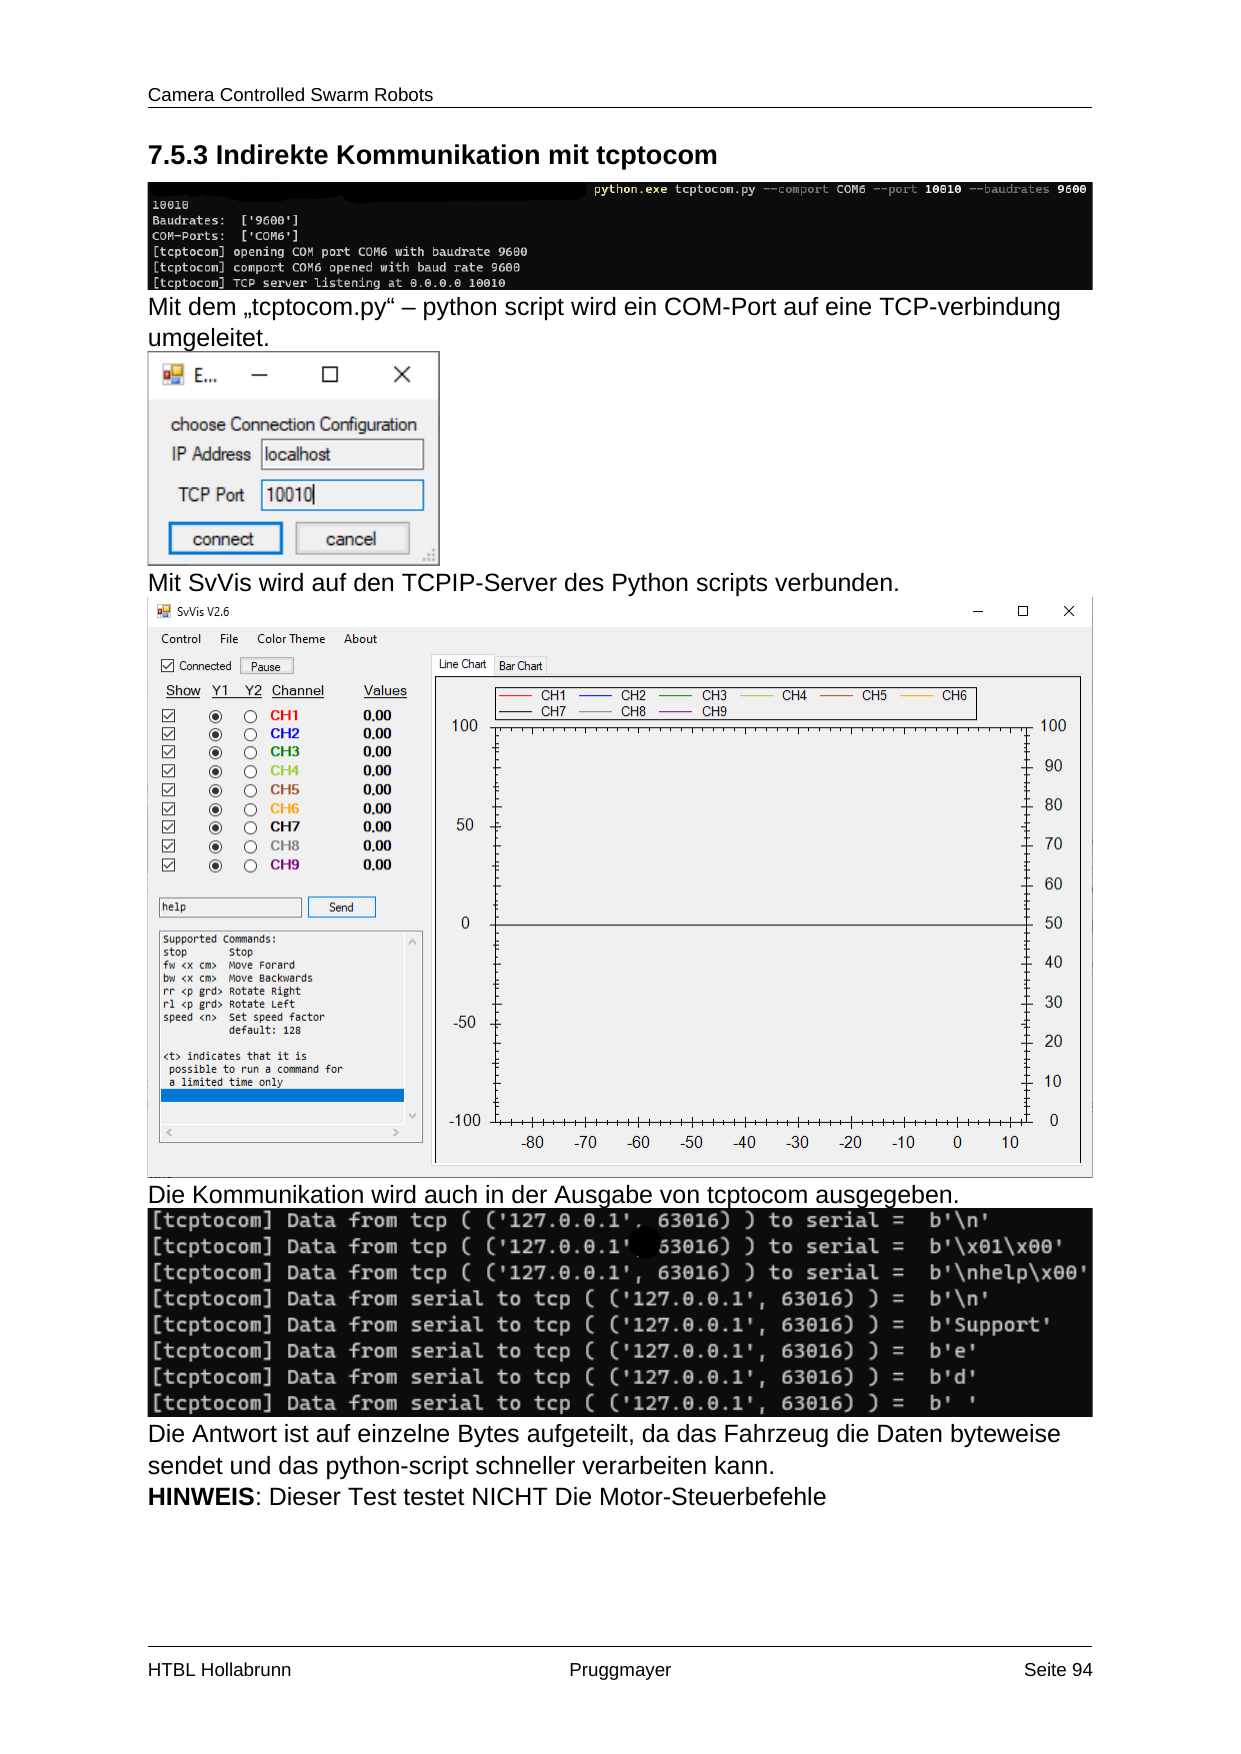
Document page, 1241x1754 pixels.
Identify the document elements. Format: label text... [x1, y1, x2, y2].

picture [147, 182, 1093, 290]
text Die Kommunikation wird auch in der Ausgabe von tcptocom ausgegeben. [148, 1178, 1092, 1208]
picture [147, 351, 440, 566]
picture [147, 597, 1093, 1178]
picture [147, 1208, 1093, 1417]
text Die Antwort ist auf einzelne Bytes aufgeteilt, da das Fahrzeug die Daten byteweise sendet und das python-script schneller verarbeiten kann. [148, 1417, 1092, 1479]
text Mit dem „tcptocom.py“ – python script wird ein COM-Port auf eine TCP-verbindung umgeleitet. [148, 290, 1092, 352]
text HINWEIS: Dieser Test testet NICHT Die Motor-Steuerbefehle [148, 1479, 1092, 1511]
subtitle Indirekte Kommunikation mit tcptocom [148, 139, 1092, 170]
text Mit SvVis wird auf den TCPIP-Server des Python scripts verbunden. [148, 566, 1092, 597]
